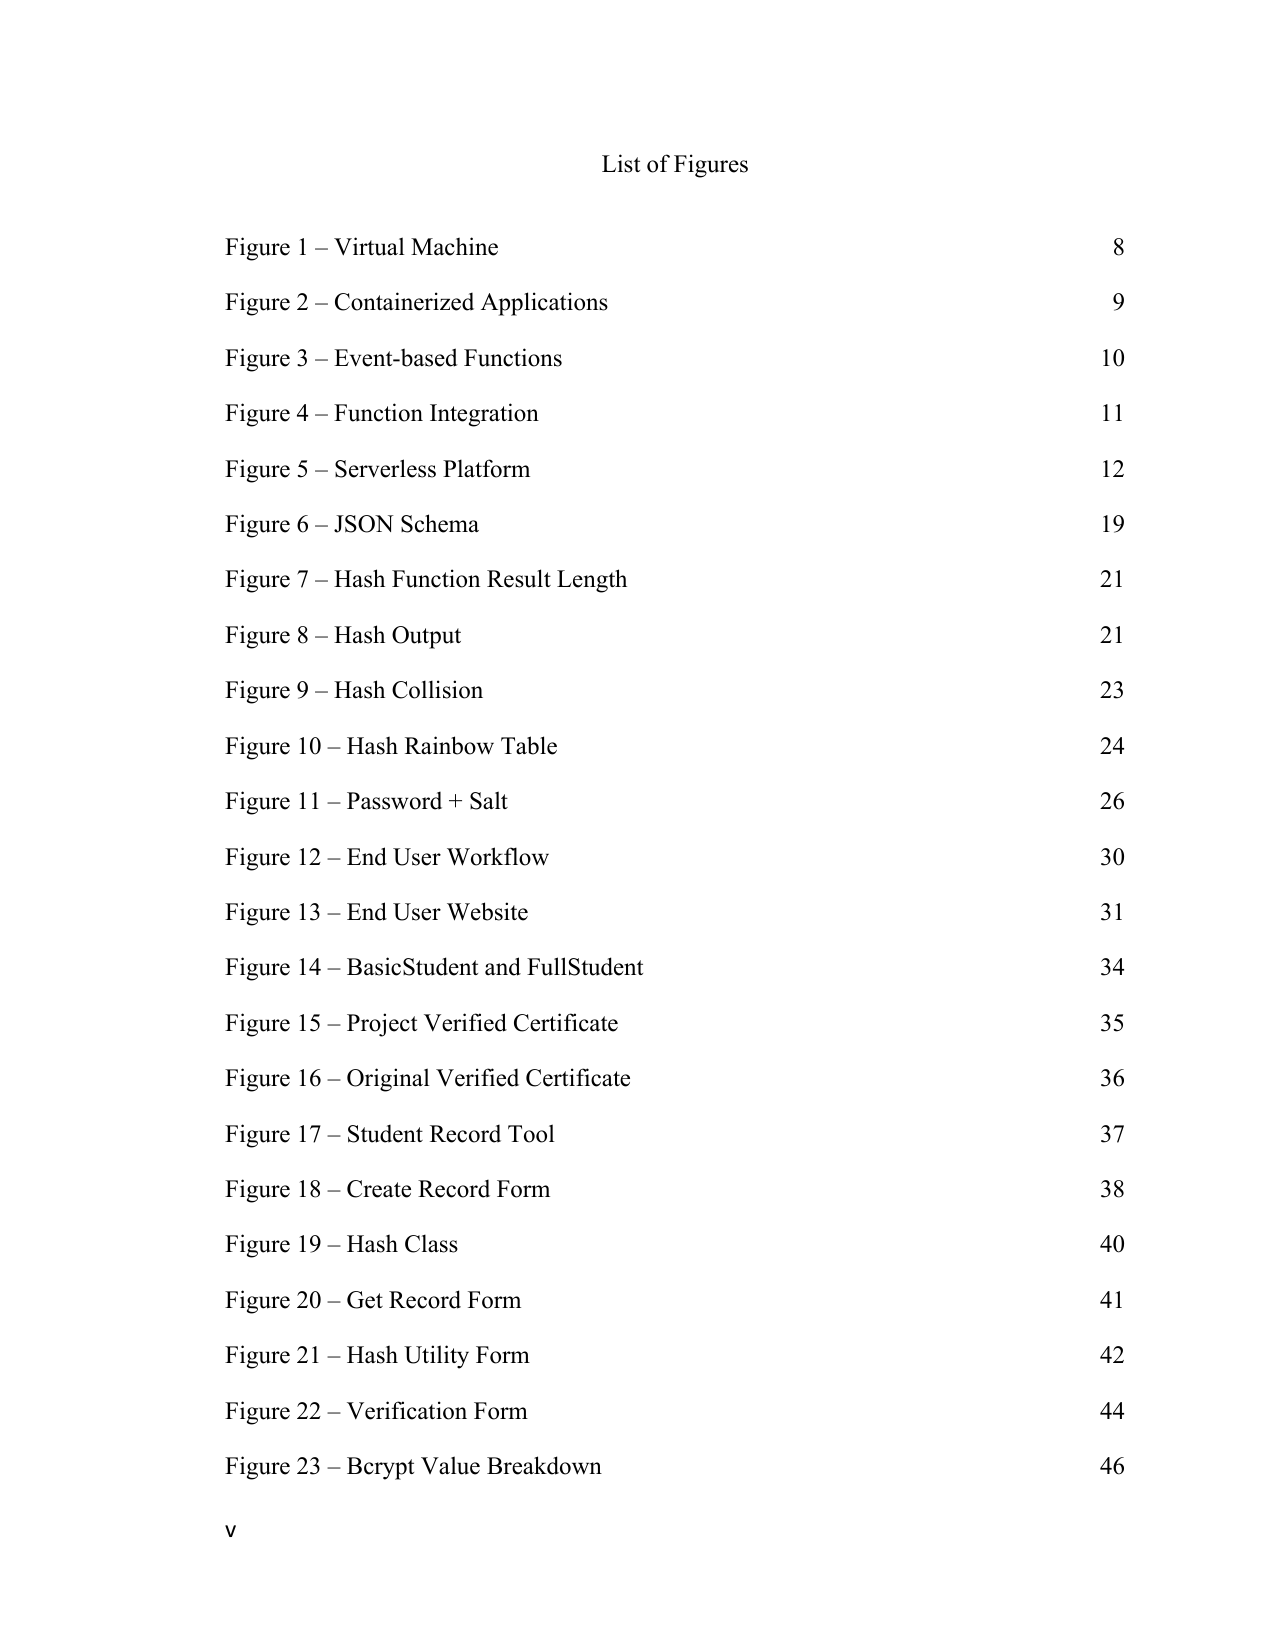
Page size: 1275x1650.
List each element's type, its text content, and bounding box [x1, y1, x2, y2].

text Figure 12 – End User Workflow 30 [225, 843, 1125, 870]
text Figure 23 – Bcrypt Value Breakdown 46 [225, 1452, 1125, 1480]
text Figure 1 – Virtual Machine 8 [225, 233, 1125, 261]
text Figure 9 – Hash Collision 23 [225, 676, 1125, 704]
text Figure 2 – Containerized Applications 9 [225, 288, 1125, 316]
text Figure 3 – Event-based Functions 10 [225, 344, 1125, 372]
text Figure 15 – Project Verified Certificate 35 [225, 1009, 1125, 1037]
text Figure 19 – Hash Class 40 [225, 1231, 1125, 1258]
text Figure 11 – Password + Salt 26 [225, 787, 1125, 815]
text Figure 7 – Hash Function Result Length 21 [225, 566, 1125, 593]
text Figure 13 – End User Website 31 [225, 898, 1125, 926]
text Figure 5 – Serverless Platform 12 [225, 455, 1125, 482]
text Figure 21 – Hash Utility Form 42 [225, 1341, 1125, 1369]
text Figure 20 – Get Record Form 41 [225, 1286, 1125, 1314]
text Figure 22 – Verification Form 44 [225, 1397, 1125, 1424]
text List of Figures [225, 150, 1125, 178]
text Figure 10 – Hash Rainbow Table 24 [225, 732, 1125, 759]
text Figure 6 – JSON Schema 19 [225, 510, 1125, 538]
text Figure 8 – Hash Output 21 [225, 621, 1125, 649]
text Figure 14 – BasicStudent and FullStudent 34 [225, 953, 1125, 981]
text Figure 17 – Student Record Tool 37 [225, 1120, 1125, 1147]
text Figure 18 – Create Record Form 38 [225, 1175, 1125, 1203]
text Figure 4 – Function Integration 11 [225, 399, 1125, 427]
text Figure 16 – Original Verified Certificate 36 [225, 1064, 1125, 1092]
